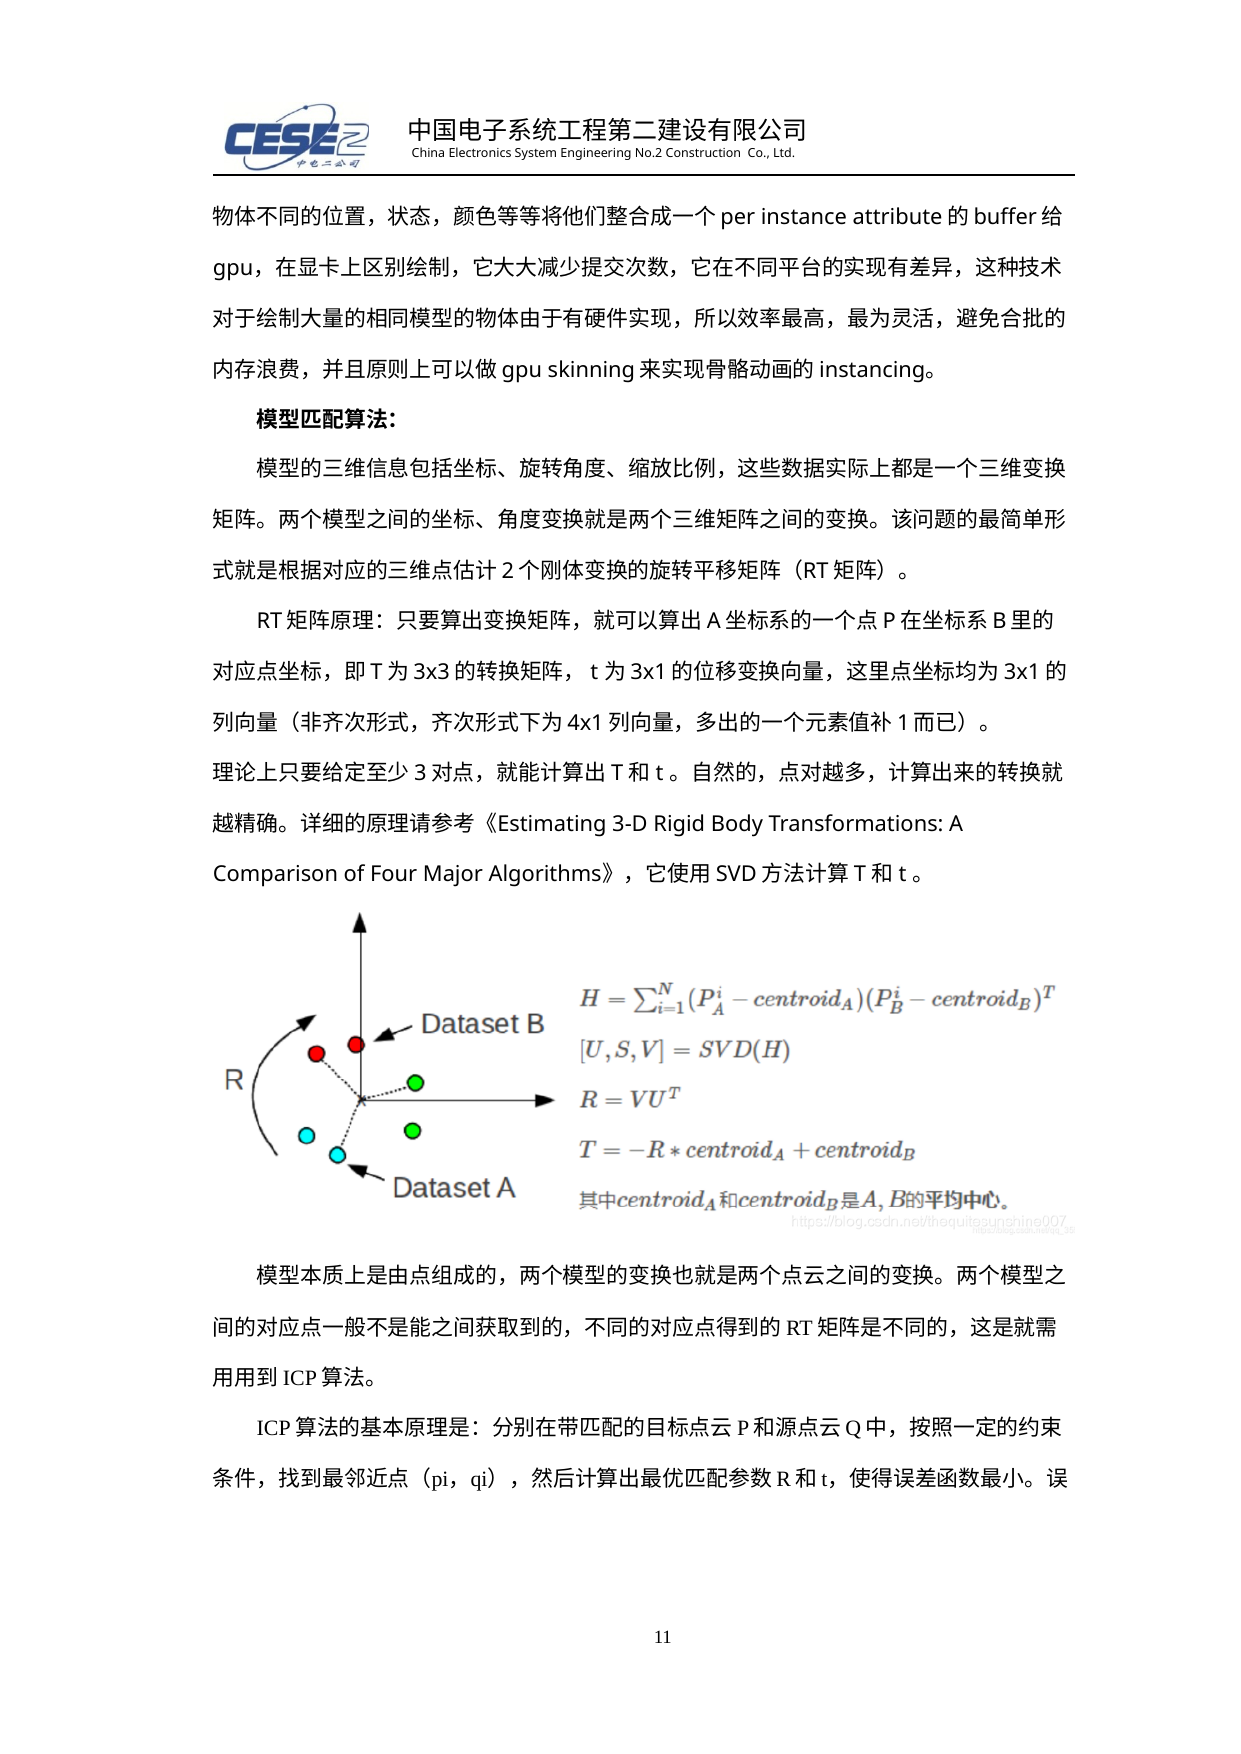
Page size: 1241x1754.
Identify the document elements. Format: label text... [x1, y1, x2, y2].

picture [212, 905, 1075, 1238]
text ICP算法的基本原理是：分别在带匹配的目标点云P和源点云Q中，按照一定的约束条件，找到最邻近点（pi，qi），然后计算出最优匹配参数R和t，使得误差函数最小。误差函数为E（R，t）为： [213, 1409, 1075, 1494]
picture [224, 102, 369, 172]
text 理论上只要给定至少3对点，就能计算出 T 和 t 。自然的，点对越多，计算出来的转换就越精确。详细的原理请参考《Estimating 3-D Rigid Body Transformations: A Comparison of Four Major Algorithms》，它使用SVD方法计算 T 和 t 。 [213, 753, 1075, 889]
text 模型的三维信息包括坐标、旋转角度、缩放比例，这些数据实际上都是一个三维变换矩阵。两个模型之间的坐标、角度变换就是两个三维矩阵之间的变换。该问题的最简单形式就是根据对应的三维点估计2个刚体变换的旋转平移矩阵（RT矩阵）。 [213, 450, 1075, 586]
text RT矩阵原理：只要算出变换矩阵，就可以算出A坐标系的一个点P在坐标系B里的对应点坐标，即T为3x3的转换矩阵， t 为3x1的位移变换向量，这里点坐标均为3x1的列向量（非齐次形式，齐次形式下为4x1列向量，多出的一个元素值补1而已）。 [213, 602, 1075, 738]
text 模型本质上是由点组成的，两个模型的变换也就是两个点云之间的变换。两个模型之间的对应点一般不是能之间获取到的，不同的对应点得到的RT矩阵是不同的，这是就需用用到ICP算法。 [213, 1257, 1075, 1393]
text 模型匹配算法： [213, 400, 1075, 434]
